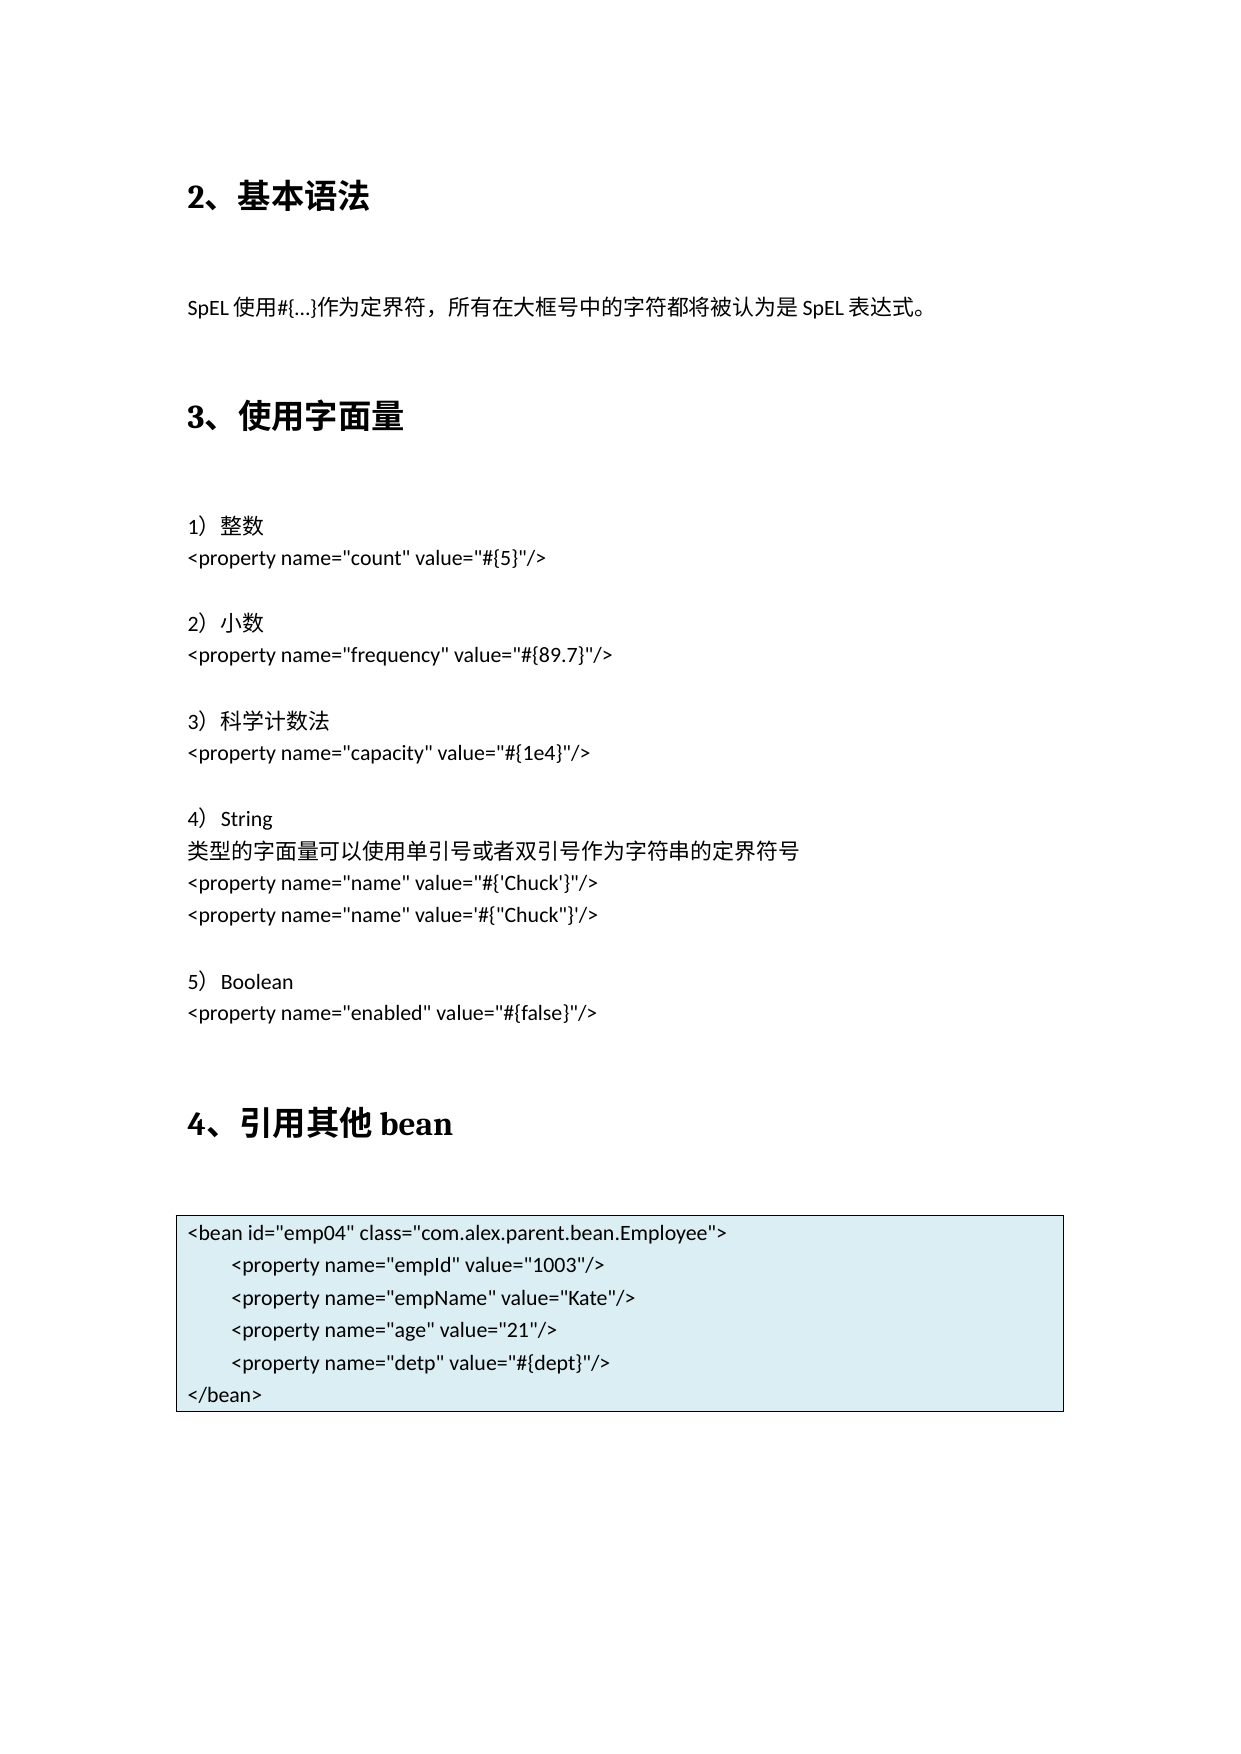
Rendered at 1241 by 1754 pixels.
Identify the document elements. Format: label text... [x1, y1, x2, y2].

table_header <bean id="emp04" class="com.alex.parent.bean.Employee"> <property name="empId" value="1003"/> <property name="empName" value="Kate"/> <property name="age" value="21"/> <property name="detp" value="#{dept}"/> </bean> [177, 1216, 1063, 1411]
text <property name="enabled" value="#{false}"/> [187, 996, 1053, 1028]
text <property name="capacity" value="#{1e4}"/> [187, 736, 1053, 768]
subtitle 2、基本语法 [187, 162, 1053, 227]
text <property name="count" value="#{5}"/> [187, 541, 1053, 573]
text <property name="frequency" value="#{89.7}"/> [187, 638, 1053, 671]
text 2）小数 [187, 606, 1053, 638]
text 1）整数 [187, 508, 1053, 541]
text 4）String [187, 801, 1053, 833]
text <property name="name" value='#{"Chuck"}'/> [187, 898, 1053, 931]
text <property name="name" value="#{'Chuck'}"/> [187, 866, 1053, 898]
text 5）Boolean [187, 963, 1053, 996]
text 类型的字面量可以使用单引号或者双引号作为字符串的定界符号 [187, 833, 1053, 866]
subtitle 3、使用字面量 [187, 381, 1053, 446]
subtitle 4、引用其他bean [187, 1088, 1053, 1153]
text 3）科学计数法 [187, 703, 1053, 736]
text SpEL使用#{…}作为定界符，所有在大框号中的字符都将被认为是SpEL表达式。 [187, 289, 1053, 322]
